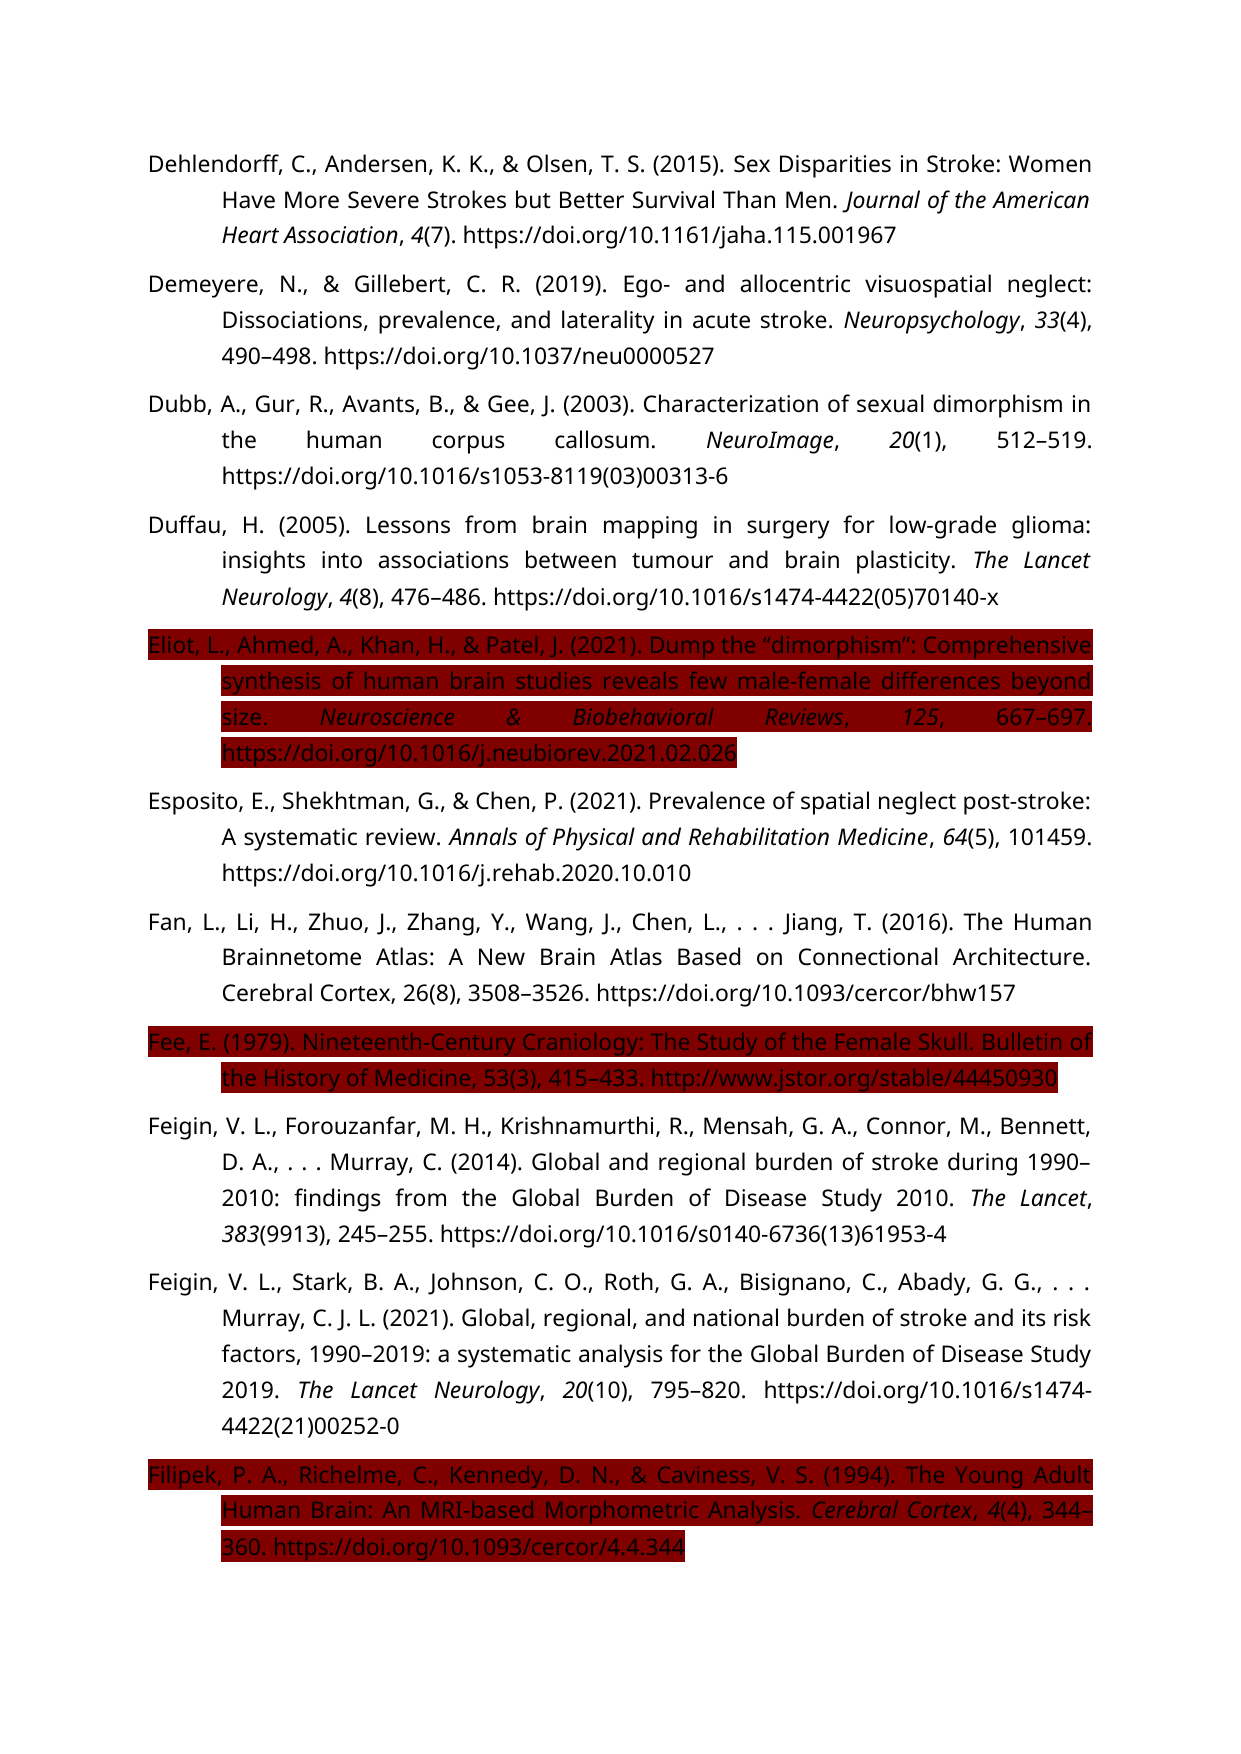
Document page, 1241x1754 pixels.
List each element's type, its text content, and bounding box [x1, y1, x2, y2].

text Feigin, V. L., Stark, B. A., Johnson, C. O., Roth, G. A., Bisignano, C., Abady, G. G., . . . Murray, C. J. L. (2021). Global, regional, and national burden of stroke and its risk factors, 1990–2019: a systematic analysis for the Global Burden of Disease Study 2019. The Lancet Neurology, 20(10), 795–820. https://doi.org/10.1016/s1474-4422(21)00252-0 [148, 1266, 1093, 1441]
text Fan, L., Li, H., Zhuo, J., Zhang, Y., Wang, J., Chen, L., . . . Jiang, T. (2016). The Human Brainnetome Atlas: A New Brain Atlas Based on Connectional Architecture. Cerebral Cortex, 26(8), 3508–3526. https://doi.org/10.1093/cercor/bhw157 [148, 905, 1093, 1008]
text Feigin, V. L., Forouzanfar, M. H., Krishnamurthi, R., Mensah, G. A., Connor, M., Bennett, D. A., . . . Murray, C. (2014). Global and regional burden of stroke during 1990–2010: findings from the Global Burden of Disease Study 2010. The Lancet, 383(9913), 245–255. https://doi.org/10.1016/s0140-6736(13)61953-4 [148, 1110, 1093, 1249]
text Filipek, P. A., Richelme, C., Kennedy, D. N., & Caviness, V. S. (1994). The Young Adult Human Brain: An MRI-based Morphometric Analysis. Cerebral Cortex, 4(4), 344–360. https://doi.org/10.1093/cercor/4.4.344 [148, 1490, 1093, 1562]
text Fee, E. (1979). Nineteenth-Century Craniology: The Study of the Female Skull. Bulletin of the History of Medicine, 53(3), 415–433. http://www.jstor.org/stable/44450930 [148, 1057, 1093, 1093]
text Dubb, A., Gur, R., Avants, B., & Gee, J. (2003). Characterization of sexual dimorphism in the human corpus callosum. NeuroImage, 20(1), 512–519. https://doi.org/10.1016/s1053-8119(03)00313-6 [148, 388, 1093, 491]
text Demeyere, N., & Gillebert, C. R. (2019). Ego- and allocentric visuospatial neglect: Dissociations, prevalence, and laterality in acute stroke. Neuropsychology, 33(4), 490–498. https://doi.org/10.1037/neu0000527 [148, 268, 1093, 371]
text Esposito, E., Shekhtman, G., & Chen, P. (2021). Prevalence of spatial neglect post-stroke: A systematic review. Annals of Physical and Rehabilitation Medicine, 64(5), 101459. https://doi.org/10.1016/j.rehab.2020.10.010 [148, 785, 1093, 888]
text Eliot, L., Ahmed, A., Khan, H., & Patel, J. (2021). Dump the “dimorphism”: Comprehensive synthesis of human brain studies reveals few male-female differences beyond size. Neuroscience & Biobehavioral Reviews, 125, 667–697. https://doi.org/10.1016/j.neubiorev.2021.02.026 [148, 660, 1093, 768]
text Dehlendorff, C., Andersen, K. K., & Olsen, T. S. (2015). Sex Disparities in Stroke: Women Have More Severe Strokes but Better Survival Than Men. Journal of the American Heart Association, 4(7). https://doi.org/10.1161/jaha.115.001967 [148, 148, 1093, 251]
text Duffau, H. (2005). Lessons from brain mapping in surgery for low-grade glioma: insights into associations between tumour and brain plasticity. The Lancet Neurology, 4(8), 476–486. https://doi.org/10.1016/s1474-4422(05)70140-x [148, 508, 1093, 612]
